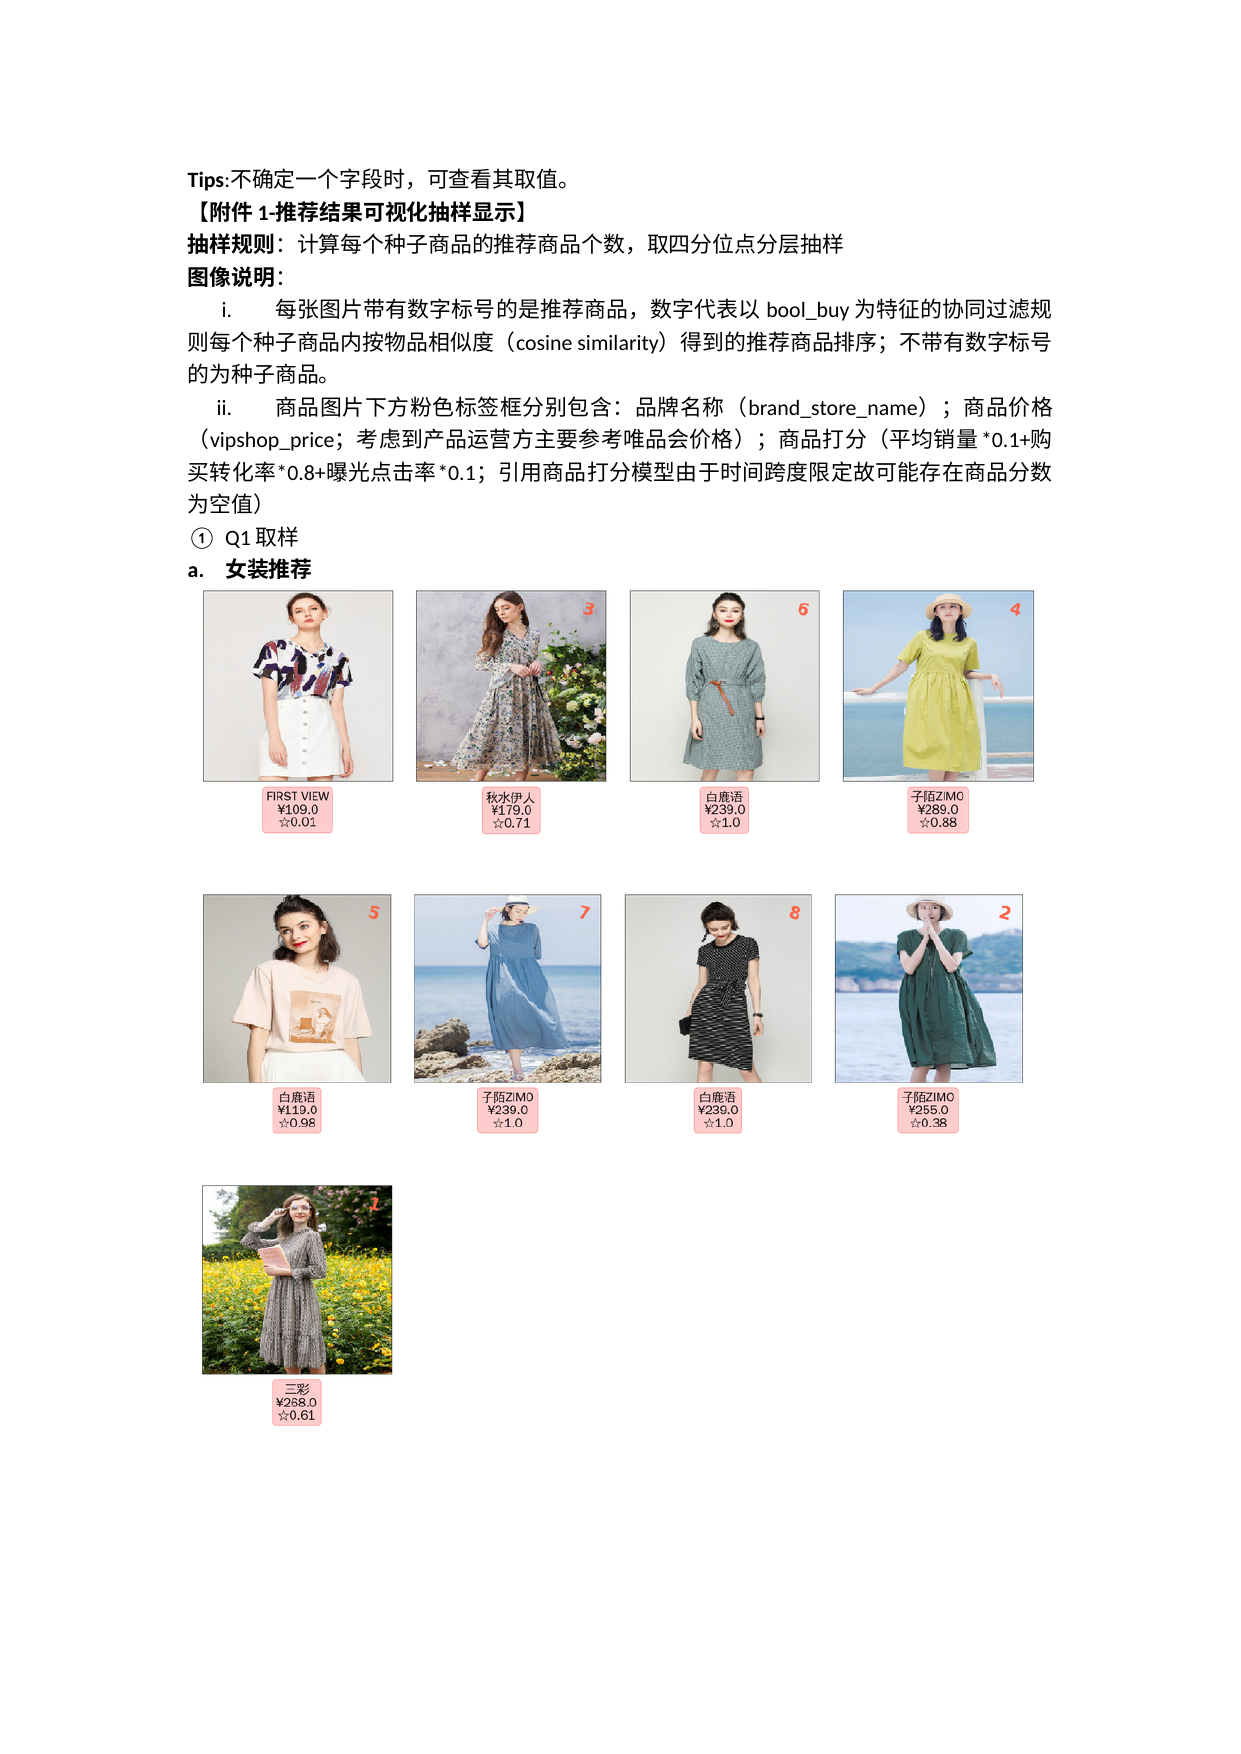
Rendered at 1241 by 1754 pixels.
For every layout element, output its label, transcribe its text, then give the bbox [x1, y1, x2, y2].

list 女装推荐 [187, 552, 1053, 584]
list Q1取样 [187, 519, 1053, 552]
picture [187, 584, 1053, 857]
list 商品图片下方粉色标签框分别包含：品牌名称（brand_store_name）；商品价格（vipshop_price；考虑到产品运营方主要参考唯品会价格）；商品打分（平均销量*0.1+购买转化率*0.8+曝光点击率*0.1；引用商品打分模型由于时间跨度限定故可能存在商品分数为空值） [187, 389, 1053, 519]
text 【附件1-推荐结果可视化抽样显示】 [187, 194, 1053, 227]
list 每张图片带有数字标号的是推荐商品，数字代表以bool_buy为特征的协同过滤规则每个种子商品内按物品相似度（cosine similarity）得到的推荐商品排序；不带有数字标号的为种子商品。 [187, 292, 1053, 389]
text Tips:不确定一个字段时，可查看其取值。 [187, 162, 1053, 194]
text 图像说明： [187, 259, 1053, 292]
picture [187, 877, 1053, 1156]
picture [187, 1169, 415, 1437]
text 抽样规则：计算每个种子商品的推荐商品个数，取四分位点分层抽样 [187, 227, 1053, 259]
